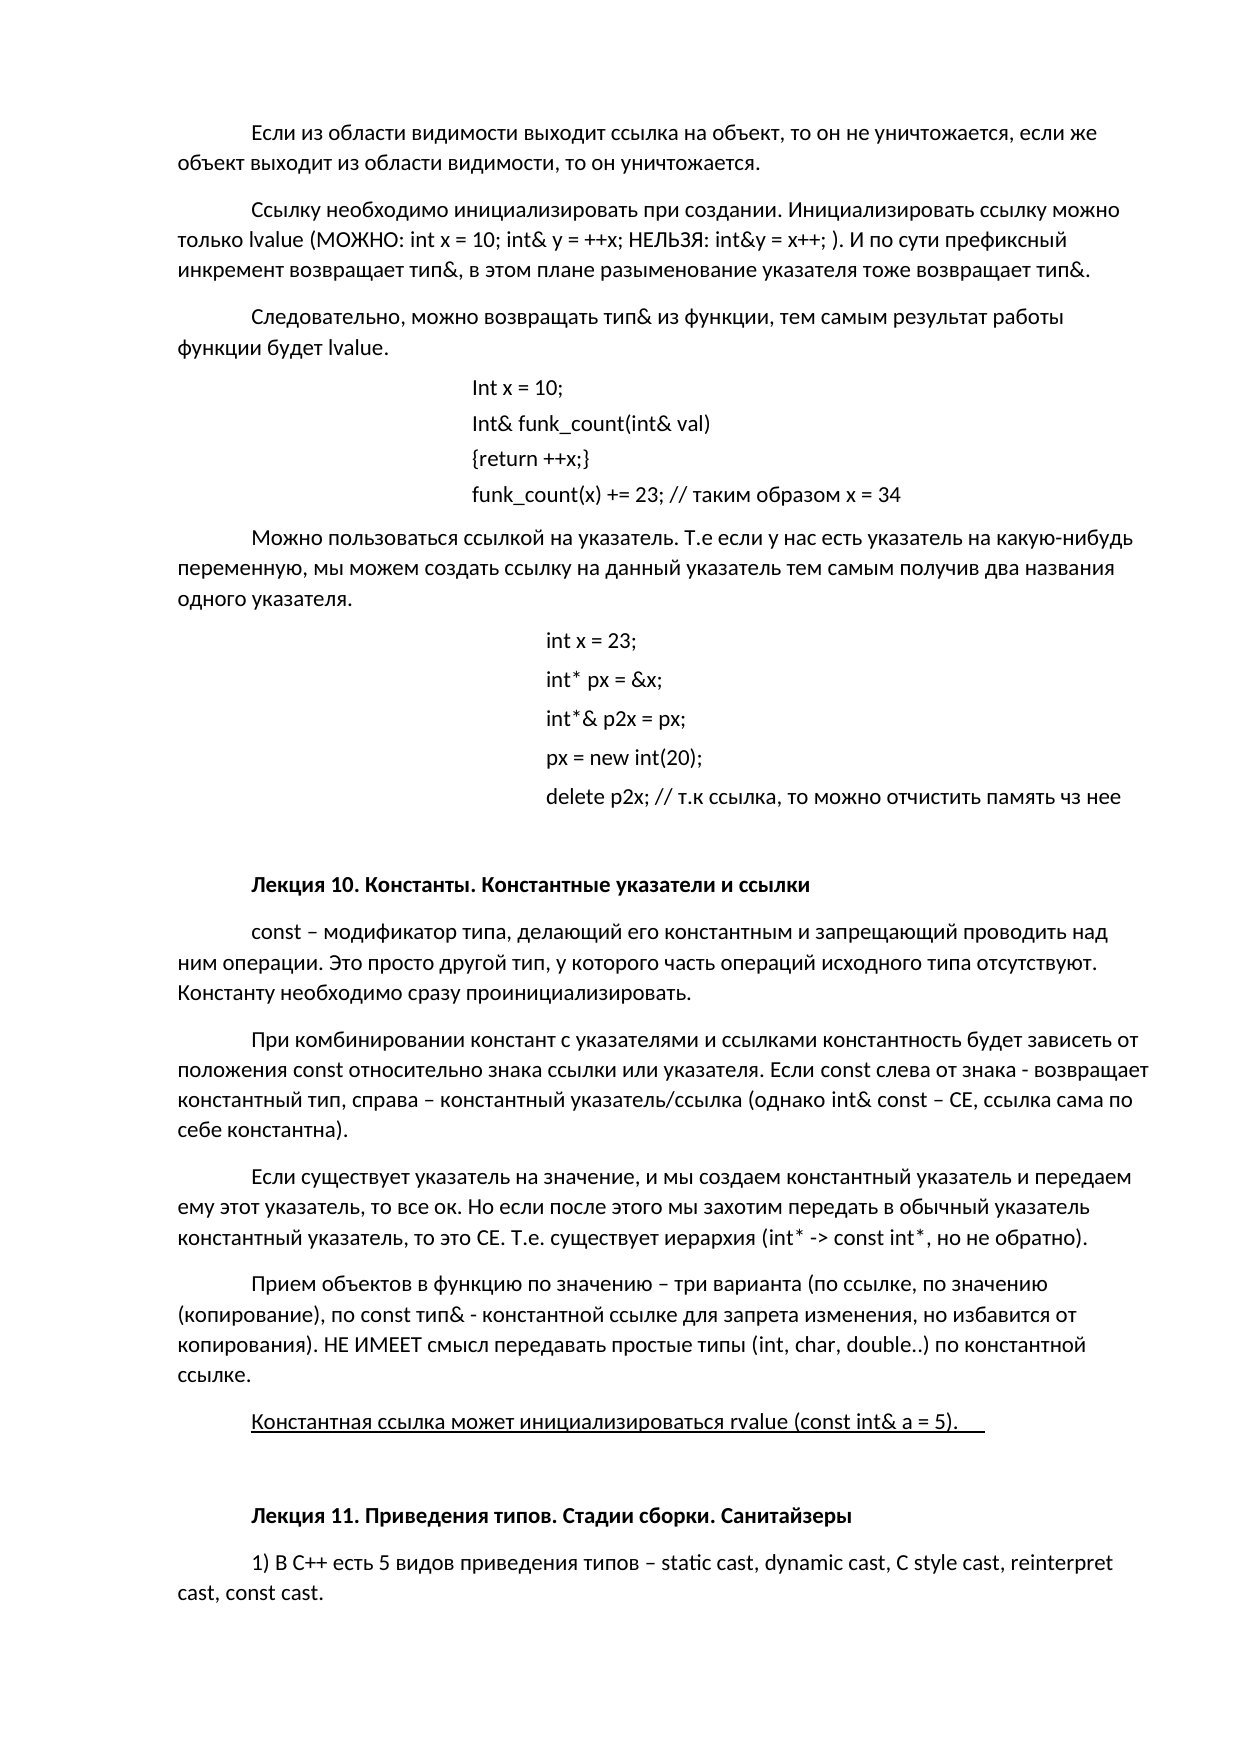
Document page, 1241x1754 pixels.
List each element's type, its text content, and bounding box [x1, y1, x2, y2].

text funk_count(x) += 23; // таким образом x = 34 [472, 487, 1152, 507]
text Int x = 10; [472, 379, 1152, 399]
text int*& p2x = px; [546, 709, 1152, 731]
text Int& funk_count(int& val) [472, 416, 1152, 435]
text Константная ссылка может инициализироваться rvalue (const int& a = 5). [177, 1407, 1152, 1435]
text Ссылку необходимо инициализировать при создании. Инициализировать ссылку можно только lvalue (МОЖНО: int x = 10; int& y = ++x; НЕЛЬЗЯ: int&y = x++; ). И по сути префиксный инкремент возвращает тип&, в этом плане разыменование указателя тоже возвращает тип&. [177, 195, 1152, 284]
text delete p2x; // т.к ссылка, то можно отчистить память чз нее [546, 787, 1152, 809]
text Лекция 11. Приведения типов. Стадии сборки. Санитайзеры [177, 1501, 1152, 1529]
text int x = 23; [546, 631, 1152, 653]
text Можно пользоваться ссылкой на указатель. Т.е если у нас есть указатель на какую-нибудь переменную, мы можем создать ссылку на данный указатель тем самым получив два названия одного указателя. [177, 523, 1152, 612]
text 1) В С++ есть 5 видов приведения типов – static cast, dynamic cast, C style cast, reinterpret cast, const cast. [177, 1548, 1152, 1606]
text Лекция 10. Константы. Константные указатели и ссылки [177, 871, 1152, 899]
text Прием объектов в функцию по значению – три варианта (по ссылке, по значению (копирование), по const тип& - константной ссылке для запрета изменения, но избавится от копирования). НЕ ИМЕЕТ смысл передавать простые типы (int, char, double..) по константной ссылке. [177, 1269, 1152, 1388]
text const – модификатор типа, делающий его константным и запрещающий проводить над ним операции. Это просто другой тип, у которого часть операций исходного типа отсутствуют. Константу необходимо сразу проинициализировать. [177, 917, 1152, 1006]
text Если из области видимости выходит ссылка на объект, то он не уничтожается, если же объект выходит из области видимости, то он уничтожается. [177, 118, 1152, 176]
text {return ++x;} [472, 451, 1152, 471]
text Если существует указатель на значение, и мы создаем константный указатель и передаем ему этот указатель, то все ок. Но если после этого мы захотим передать в обычный указатель константный указатель, то это CE. Т.е. существует иерархия (int* -> const int*, но не обратно). [177, 1162, 1152, 1251]
text При комбинировании констант с указателями и ссылками константность будет зависеть от положения const относительно знака ссылки или указателя. Если const слева от знака - возвращает константный тип, справа – константный указатель/ссылка (однако int& const – CE, ссылка сама по себе константна). [177, 1025, 1152, 1143]
text int* px = &x; [546, 670, 1152, 692]
text Следовательно, можно возвращать тип& из функции, тем самым результат работы функции будет lvalue. [177, 302, 1152, 361]
text px = new int(20); [546, 748, 1152, 770]
